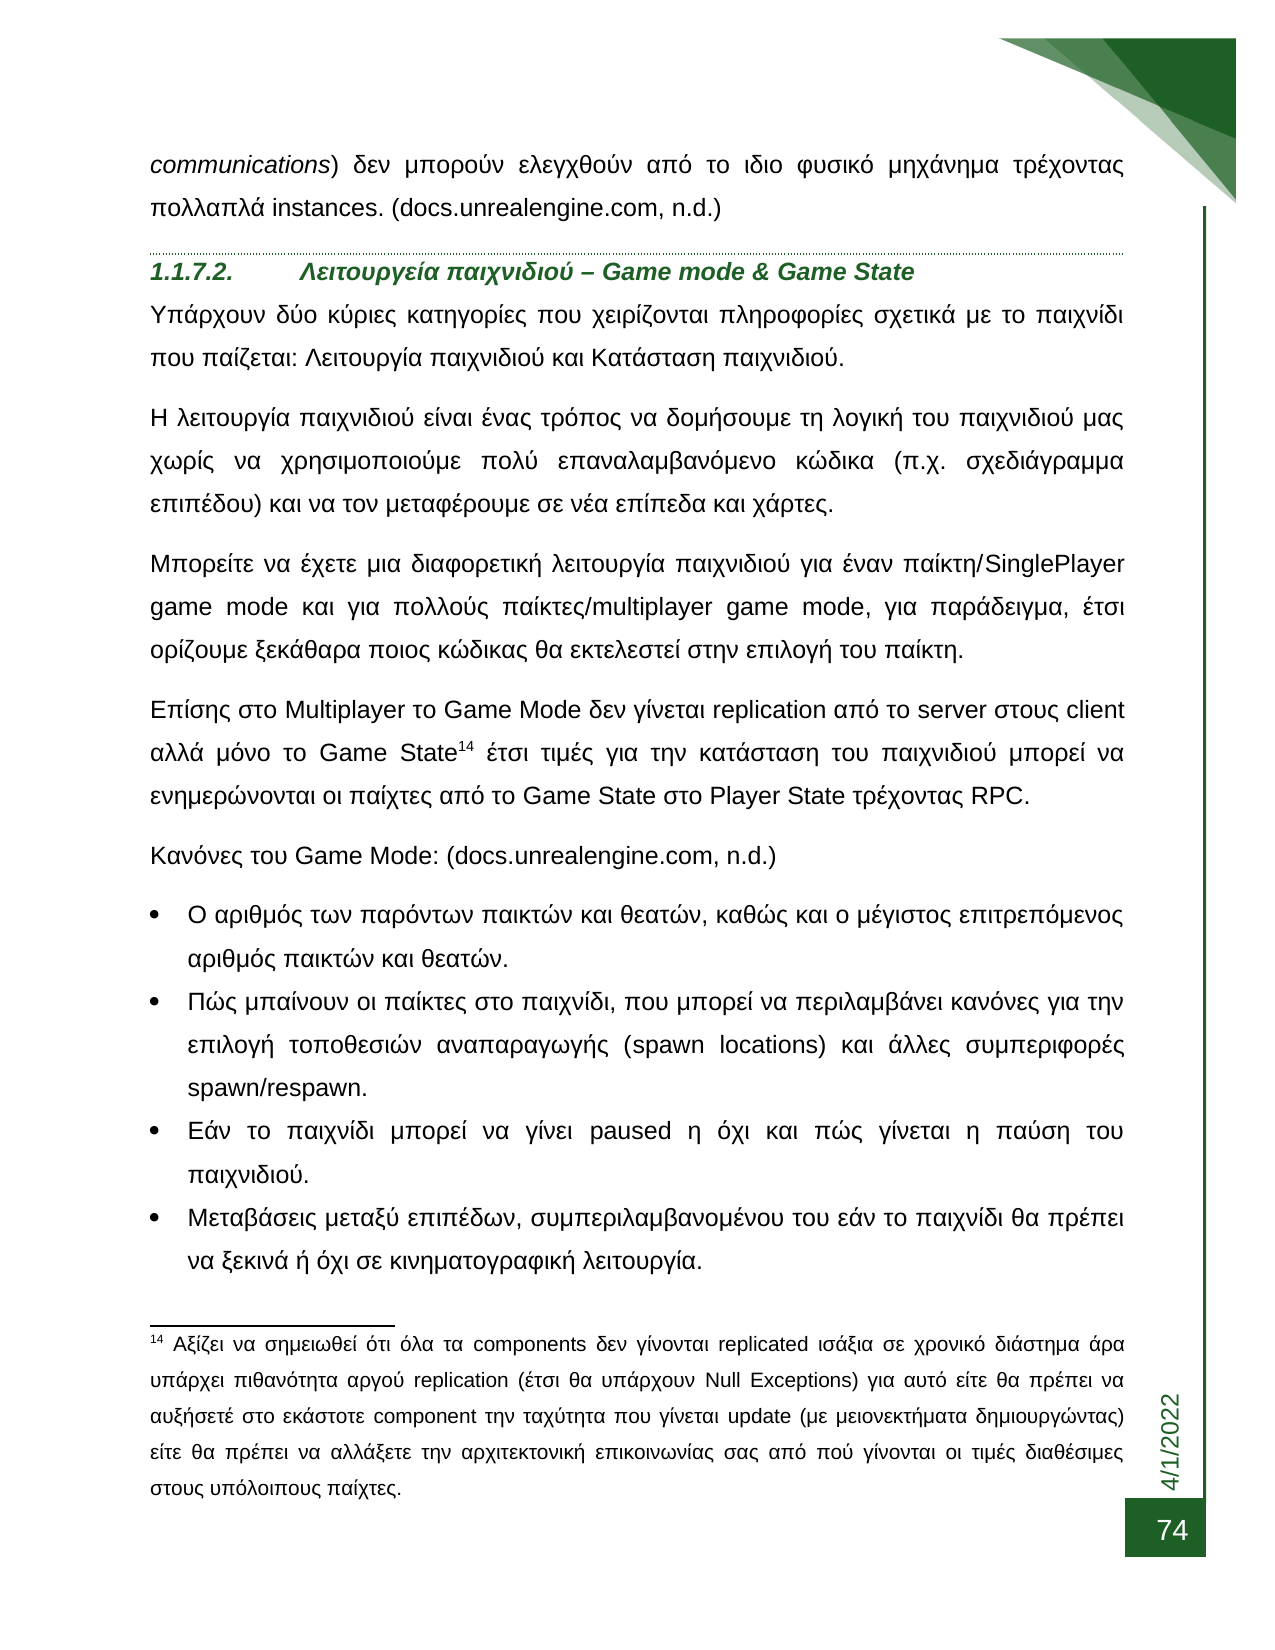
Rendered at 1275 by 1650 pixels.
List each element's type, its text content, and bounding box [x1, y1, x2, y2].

list Πώς μπαίνουν οι παίκτες στο παιχνίδι, που μπορεί να περιλαμβάνει κανόνες για την επιλογή τοποθεσιών αναπαραγωγής (spawn locations) και άλλες συμπεριφορές spawn/respawn. [150, 987, 1125, 1102]
text Επίσης στο Multiplayer το Game Mode δεν γίνεται replication από το server στους client αλλά μόνο το Game State έτσι τιμές για την κατάσταση του παιχνιδιού μπορεί να ενημερώνονται οι παίχτες από το Game State στο Player State τρέχοντας RPC. [150, 695, 1125, 810]
text Μπορείτε να έχετε μια διαφορετική λειτουργία παιχνιδιού για έναν παίκτη/SinglePlayer game mode και για πολλούς παίκτες/multiplayer game mode, για παράδειγμα, έτσι ορίζουμε ξεκάθαρα ποιος κώδικας θα εκτελεστεί στην επιλογή του παίκτη. [150, 549, 1125, 664]
list Μεταβάσεις μεταξύ επιπέδων, συμπεριλαμβανομένου του εάν το παιχνίδι θα πρέπει να ξεκινά ή όχι σε κινηματογραφική λειτουργία. [150, 1203, 1125, 1275]
subtitle Λειτουργεία παιχνιδιού – Game mode & Game State [150, 253, 1125, 285]
picture [997, 38, 1236, 204]
text Η λειτουργία παιχνιδιού είναι ένας τρόπος να δομήσουμε τη λογική του παιχνιδιού μας χωρίς να χρησιμοποιούμε πολύ επαναλαμβανόμενο κώδικα (π.χ. σχεδιάγραμμα επιπέδου) και να τον μεταφέρουμε σε νέα επίπεδα και χάρτες. [150, 403, 1125, 518]
list Ο αριθμός των παρόντων παικτών και θεατών, καθώς και ο μέγιστος επιτρεπόμενος αριθμός παικτών και θεατών. [150, 901, 1125, 972]
text Υπάρχουν δύο κύριες κατηγορίες που χειρίζονται πληροφορίες σχετικά με το παιχνίδι που παίζεται: Λειτουργία παιχνιδιού και Κατάσταση παιχνιδιού. [150, 300, 1125, 372]
list Εάν το παιχνίδι μπορεί να γίνει paused η όχι και πώς γίνεται η παύση του παιχνιδιού. [150, 1116, 1125, 1188]
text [150, 150, 1125, 222]
text Κανόνες του Game Mode: [150, 841, 1125, 869]
